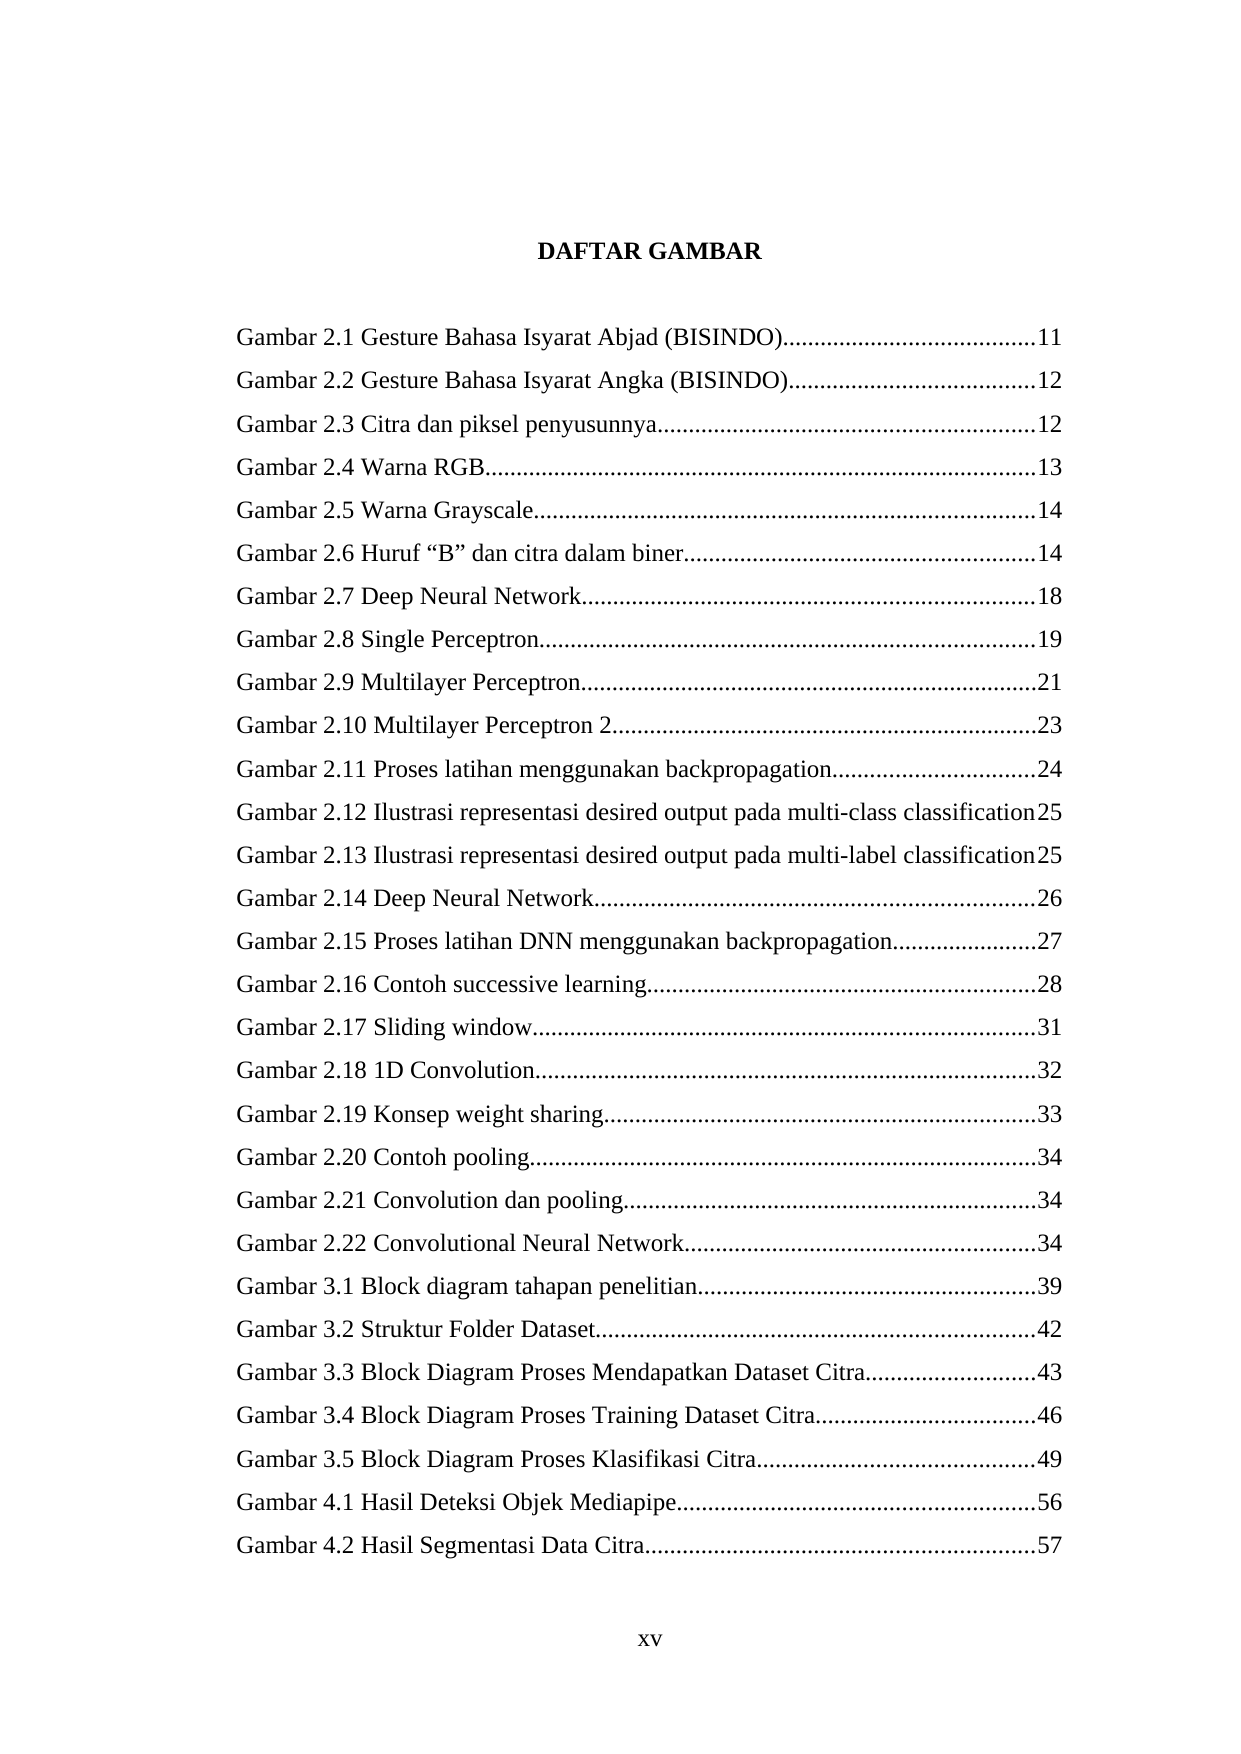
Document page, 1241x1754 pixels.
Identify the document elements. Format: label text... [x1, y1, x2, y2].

text Gambar 2.22 Convolutional Neural Network 34 [236, 1228, 1063, 1257]
text Gambar 3.4 Block Diagram Proses Training Dataset Citra 46 [236, 1401, 1063, 1429]
text Gambar 2.19 Konsep weight sharing 33 [236, 1099, 1063, 1127]
text Gambar 2.16 Contoh successive learning 28 [236, 969, 1063, 998]
text Gambar 2.6 Huruf “B” dan citra dalam biner 14 [236, 538, 1063, 567]
text Gambar 4.2 Hasil Segmentasi Data Citra 57 [236, 1530, 1063, 1559]
subtitle DAFTAR GAMBAR [236, 236, 1063, 265]
text Gambar 2.14 Deep Neural Network 26 [236, 883, 1063, 912]
text Gambar 2.9 Multilayer Perceptron 21 [236, 667, 1063, 696]
text Gambar 3.1 Block diagram tahapan penelitian 39 [236, 1271, 1063, 1300]
text Gambar 2.12 Ilustrasi representasi desired output pada multi-class classification 25 [236, 797, 1063, 826]
text Gambar 2.13 Ilustrasi representasi desired output pada multi-label classification 25 [236, 840, 1063, 869]
text Gambar 2.11 Proses latihan menggunakan backpropagation 24 [236, 754, 1063, 782]
text Gambar 2.21 Convolution dan pooling 34 [236, 1185, 1063, 1214]
text Gambar 2.5 Warna Grayscale 14 [236, 495, 1063, 524]
text Gambar 3.5 Block Diagram Proses Klasifikasi Citra 49 [236, 1444, 1063, 1472]
text Gambar 2.8 Single Perceptron 19 [236, 624, 1063, 653]
text Gambar 2.20 Contoh pooling 34 [236, 1142, 1063, 1171]
text Gambar 2.2 Gesture Bahasa Isyarat Angka (BISINDO) 12 [236, 366, 1063, 394]
text Gambar 4.1 Hasil Deteksi Objek Mediapipe 56 [236, 1487, 1063, 1516]
text Gambar 3.3 Block Diagram Proses Mendapatkan Dataset Citra 43 [236, 1357, 1063, 1386]
text Gambar 2.7 Deep Neural Network 18 [236, 581, 1063, 610]
text Gambar 2.17 Sliding window 31 [236, 1012, 1063, 1041]
text Gambar 2.1 Gesture Bahasa Isyarat Abjad (BISINDO) 11 [236, 322, 1063, 351]
text Gambar 2.3 Citra dan piksel penyusunnya 12 [236, 409, 1063, 437]
text Gambar 2.18 1D Convolution 32 [236, 1056, 1063, 1084]
text Gambar 3.2 Struktur Folder Dataset 42 [236, 1314, 1063, 1343]
text Gambar 2.4 Warna RGB 13 [236, 452, 1063, 481]
text Gambar 2.10 Multilayer Perceptron 2 23 [236, 711, 1063, 739]
text Gambar 2.15 Proses latihan DNN menggunakan backpropagation 27 [236, 926, 1063, 955]
